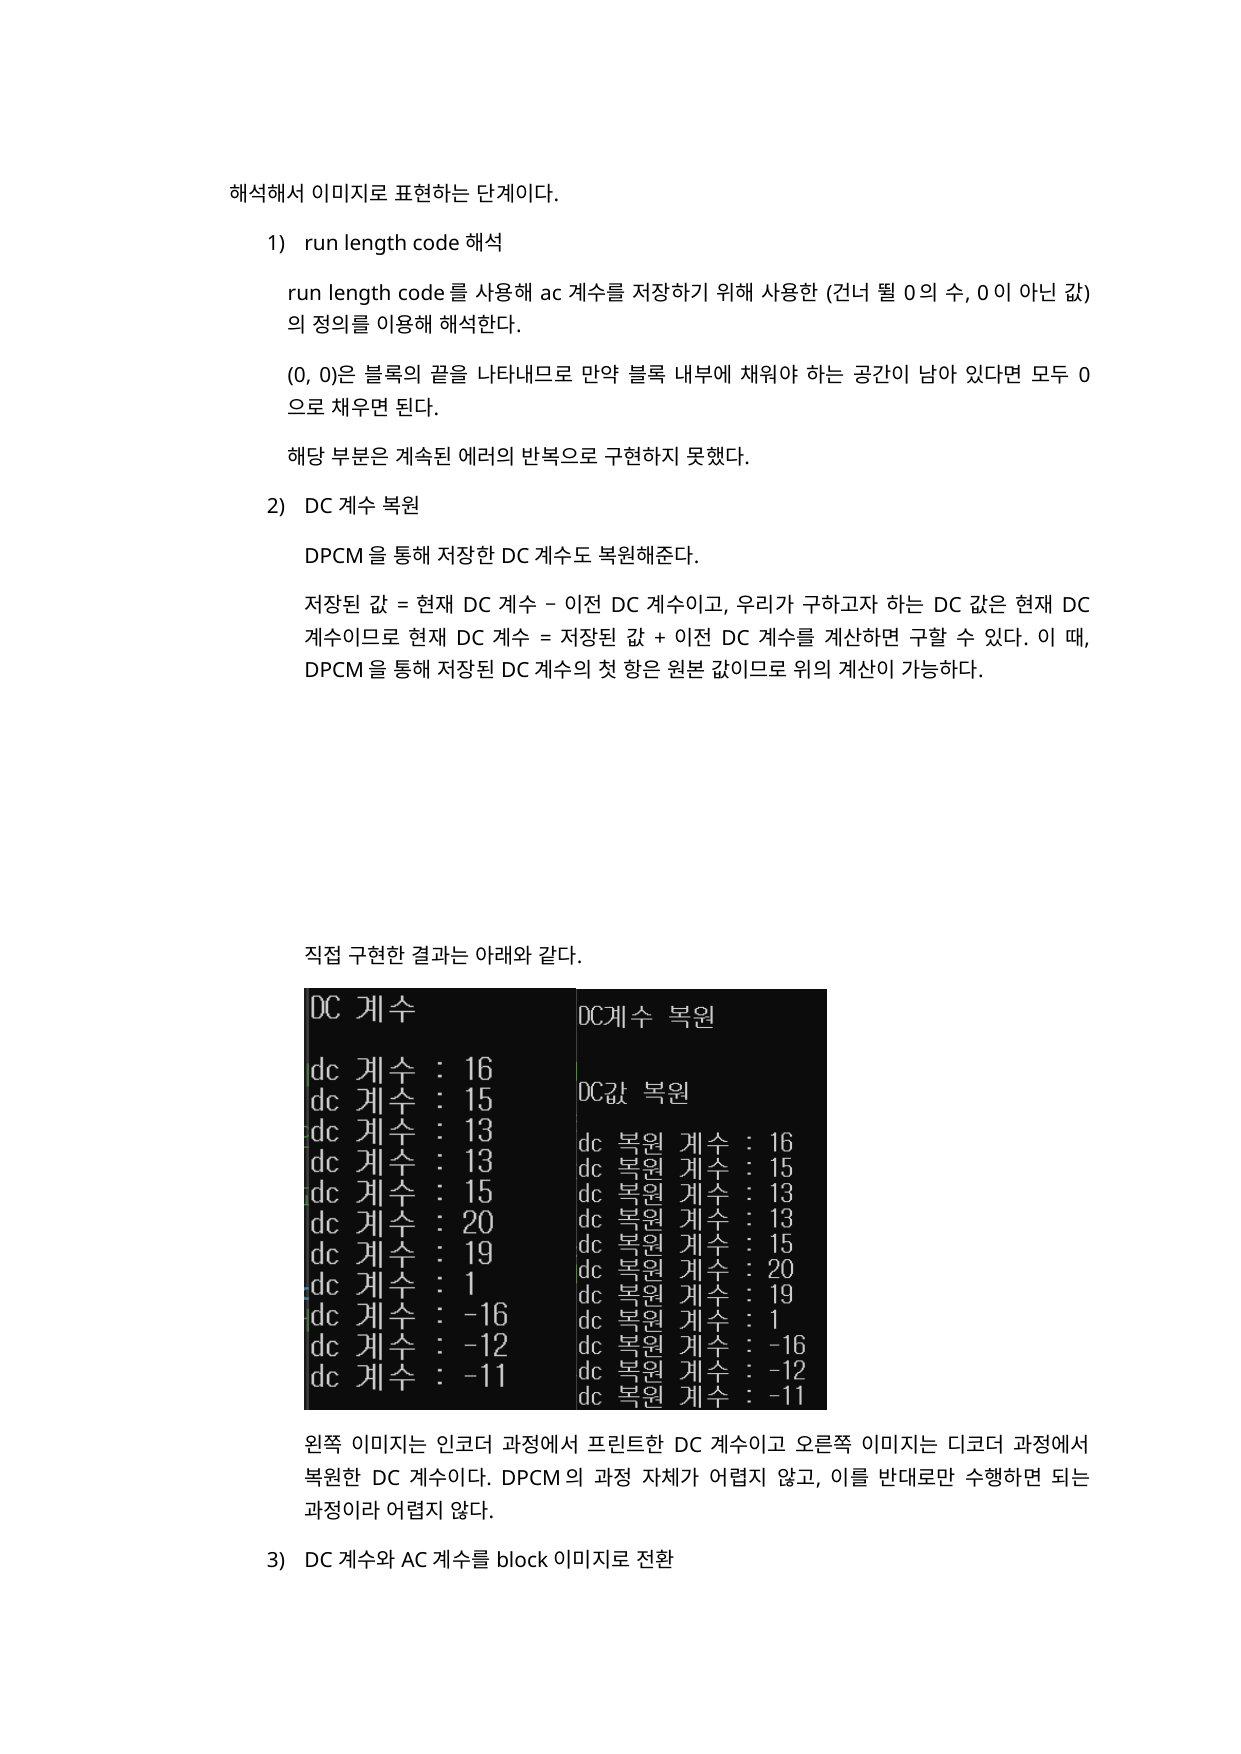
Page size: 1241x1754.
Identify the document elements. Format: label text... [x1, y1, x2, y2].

list run length code를 사용해 ac 계수를 저장하기 위해 사용한 (건너 뛸 0의 수, 0이 아닌 값)의 정의를 이용해 해석한다. [287, 276, 1090, 339]
list 왼쪽 이미지는 인코더 과정에서 프린트한 DC 계수이고 오른쪽 이미지는 디코더 과정에서 복원한 DC 계수이다. DPCM의 과정 자체가 어렵지 않고, 이를 반대로만 수행하면 되는 과정이라 어렵지 않다. [304, 1429, 1090, 1524]
list run length code 해석 [267, 227, 1090, 257]
list 해당 부분은 계속된 에러의 반복으로 구현하지 못했다. [287, 440, 1090, 470]
list 저장된 값 = 현재 DC 계수 – 이전 DC 계수이고, 우리가 구하고자 하는 DC 값은 현재 DC 계수이므로 현재 DC 계수 = 저장된 값 + 이전 DC 계수를 계산하면 구할 수 있다. 이 때, DPCM을 통해 저장된 DC 계수의 첫 항은 원본 값이므로 위의 계산이 가능하다. [304, 588, 1090, 684]
list 직접 구현한 결과는 아래와 같다. [304, 939, 1090, 970]
list (0, 0)은 블록의 끝을 나타내므로 만약 블록 내부에 채워야 하는 공간이 남아 있다면 모두 0으로 채우면 된다. [287, 358, 1090, 421]
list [229, 177, 1090, 207]
list DC 계수 복원 [267, 489, 1090, 520]
list DC 계수와 AC 계수를 block 이미지로 전환 [267, 1543, 1090, 1574]
picture [304, 988, 827, 1410]
list DPCM을 통해 저장한 DC 계수도 복원해준다. [304, 539, 1090, 569]
